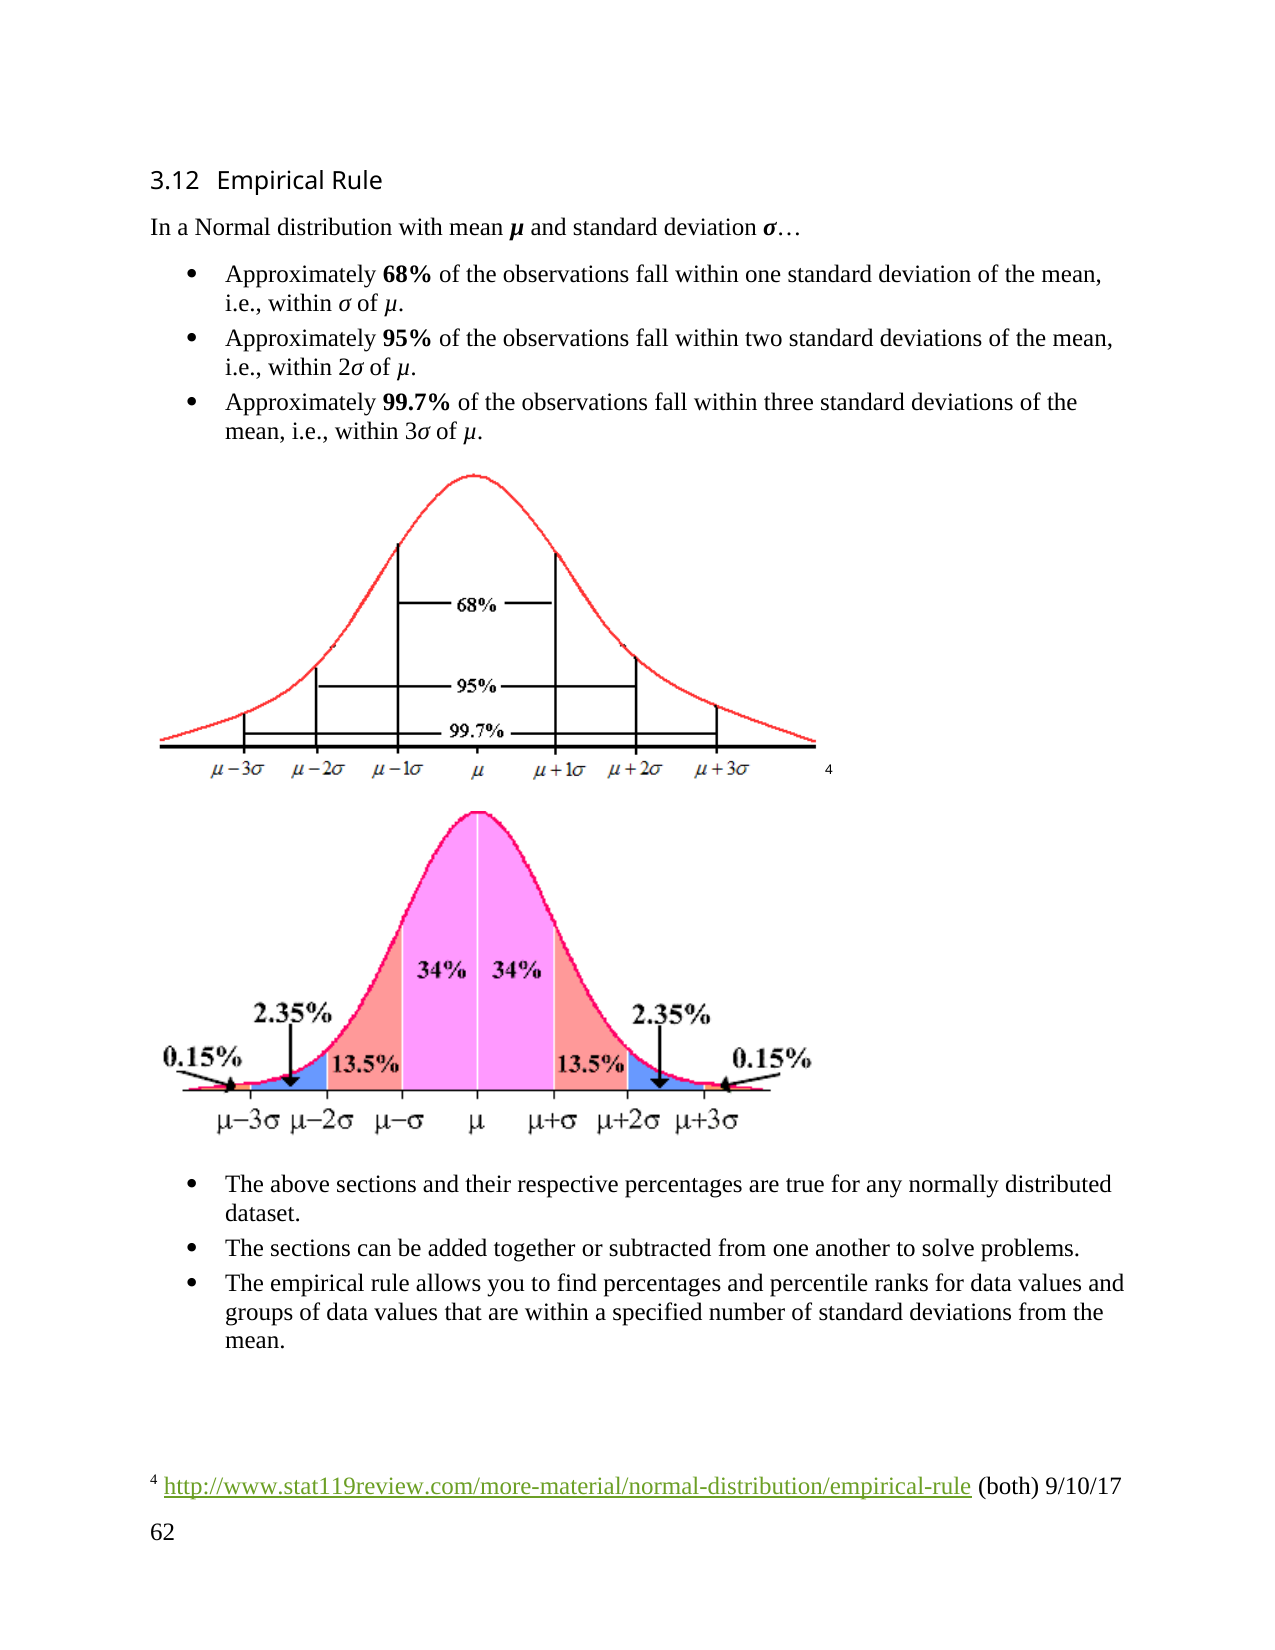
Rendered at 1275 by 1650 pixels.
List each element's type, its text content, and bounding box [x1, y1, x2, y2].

subtitle Empirical Rule [150, 162, 1125, 197]
picture [150, 450, 826, 786]
list Approximately 68% of the observations fall within one standard deviation of the mean, i.e., within σ of µ. [187, 259, 1125, 317]
list The sections can be added together or subtracted from one another to solve problems. [187, 1233, 1125, 1262]
picture [150, 811, 843, 1151]
list The above sections and their respective percentages are true for any normally distributed dataset. [187, 1169, 1125, 1227]
text In a Normal distribution with mean µ and standard deviation σ… [150, 212, 1125, 241]
list Approximately 99.7% of the observations fall within three standard deviations of the mean, i.e., within 3σ of µ. [187, 387, 1125, 444]
list Approximately 95% of the observations fall within two standard deviations of the mean, i.e., within 2σ of µ. [187, 323, 1125, 381]
list The empirical rule allows you to find percentages and percentile ranks for data values and groups of data values that are within a specified number of standard deviations from the mean. [187, 1268, 1125, 1354]
